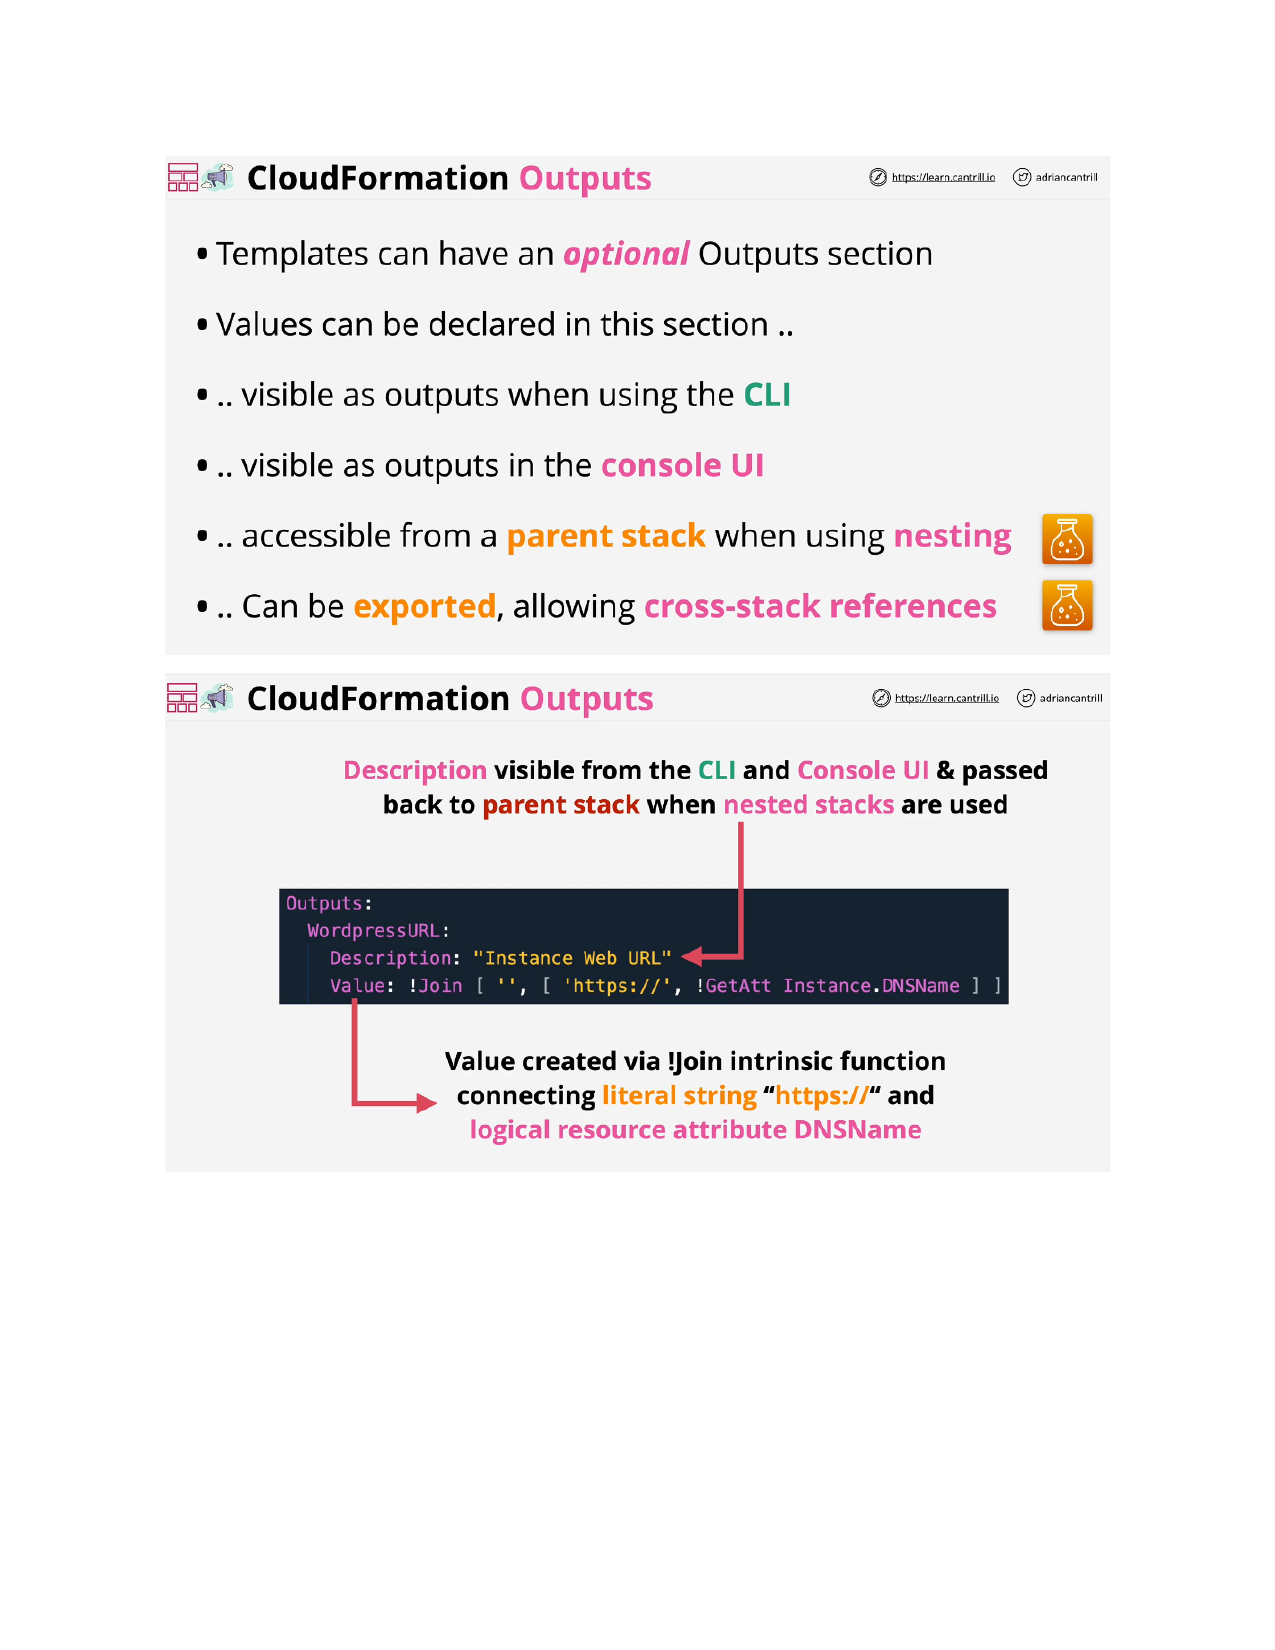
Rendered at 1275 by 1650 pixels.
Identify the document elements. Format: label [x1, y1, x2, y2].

picture [165, 673, 1111, 1172]
picture [165, 156, 1111, 655]
